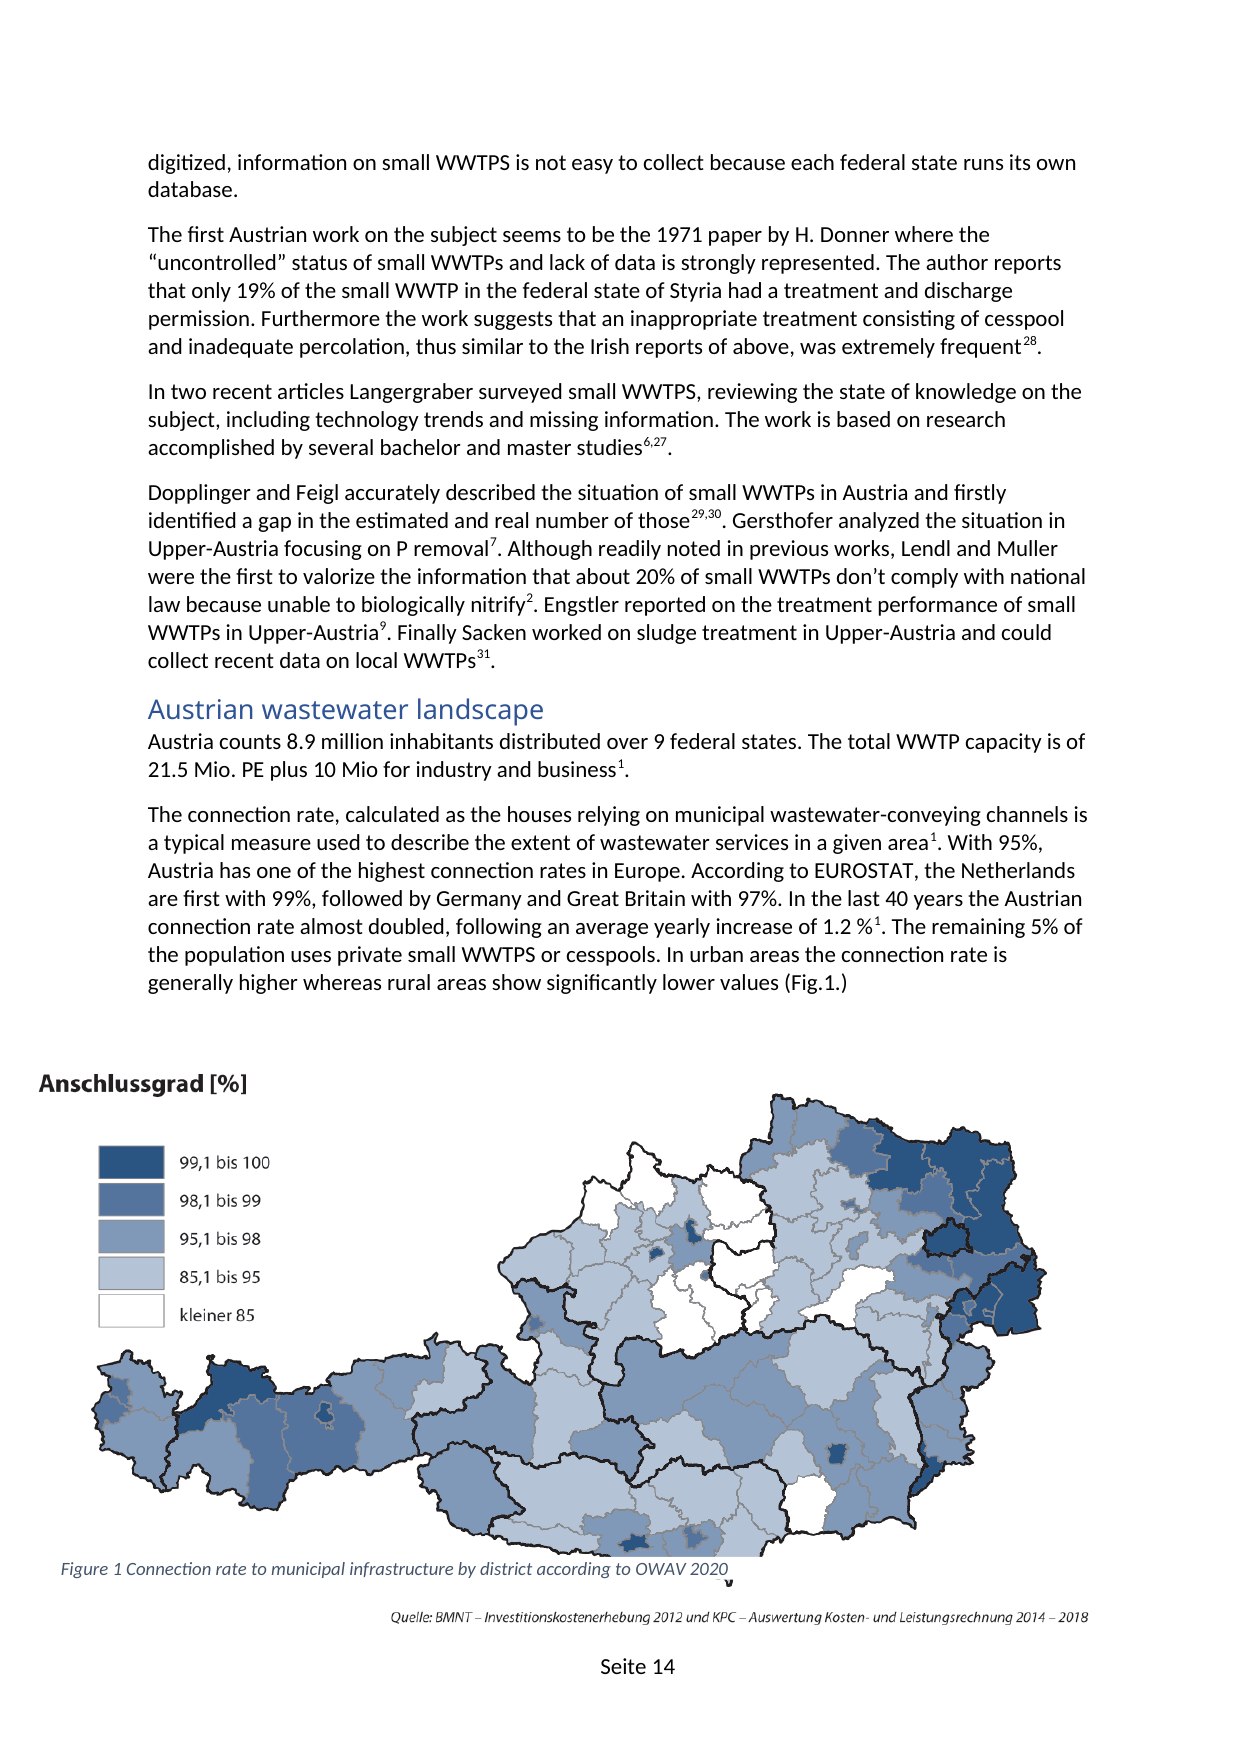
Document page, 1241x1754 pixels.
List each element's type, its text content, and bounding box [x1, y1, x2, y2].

text Dopplinger and Feigl accurately described the situation of small WWTPs in Austria and firstly identified a gap in the estimated and real number of those29,30. Gersthofer analyzed the situation in Upper-Austria focusing on P removal7. Although readily noted in previous works, Lendl and Muller were the first to valorize the information that about 20% of small WWTPs don’t comply with national law because unable to biologically nitrify2. Engstler reported on the treatment performance of small WWTPs in Upper-Austria9. Finally Sacken worked on sludge treatment in Upper-Austria and could collect recent data on local WWTPs31. [148, 478, 1093, 674]
text In two recent articles Langergraber surveyed small WWTPS, reviewing the state of knowledge on the subject, including technology trends and missing information. The work is based on research accomplished by several bachelor and master studies6,27. [148, 377, 1093, 461]
text The first Austrian work on the subject seems to be the 1971 paper by H. Donner where the “uncontrolled” status of small WWTPs and lack of data is strongly represented. The author reports that only 19% of the small WWTP in the federal state of Styria had a treatment and discharge permission. Furthermore the work suggests that an inappropriate treatment consisting of cesspool and inadequate percolation, thus similar to the Irish reports of above, was extremely frequent28. [148, 220, 1093, 360]
text Austria counts 8.9 million inhabitants distributed over 9 federal states. The total WWTP capacity is of 21.5 Mio. PE plus 10 Mio for industry and business1. [148, 727, 1093, 783]
text The connection rate, calculated as the houses relying on municipal wastewater-conveying channels is a typical measure used to describe the extent of wastewater services in a given area1. With 95%, Austria has one of the highest connection rates in Europe. According to EUROSTAT, the Netherlands are first with 99%, followed by Germany and Great Britain with 97%. In the last 40 years the Austrian connection rate almost doubled, following an average yearly increase of 1.2 %1. The remaining 5% of the population uses private small WWTPS or cesspools. In urban areas the connection rate is generally higher whereas rural areas show significantly lower values (Fig.1.) [148, 800, 1093, 996]
picture [17, 1068, 1185, 1625]
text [148, 148, 1093, 204]
subtitle Austrian wastewater landscape [148, 691, 1093, 727]
